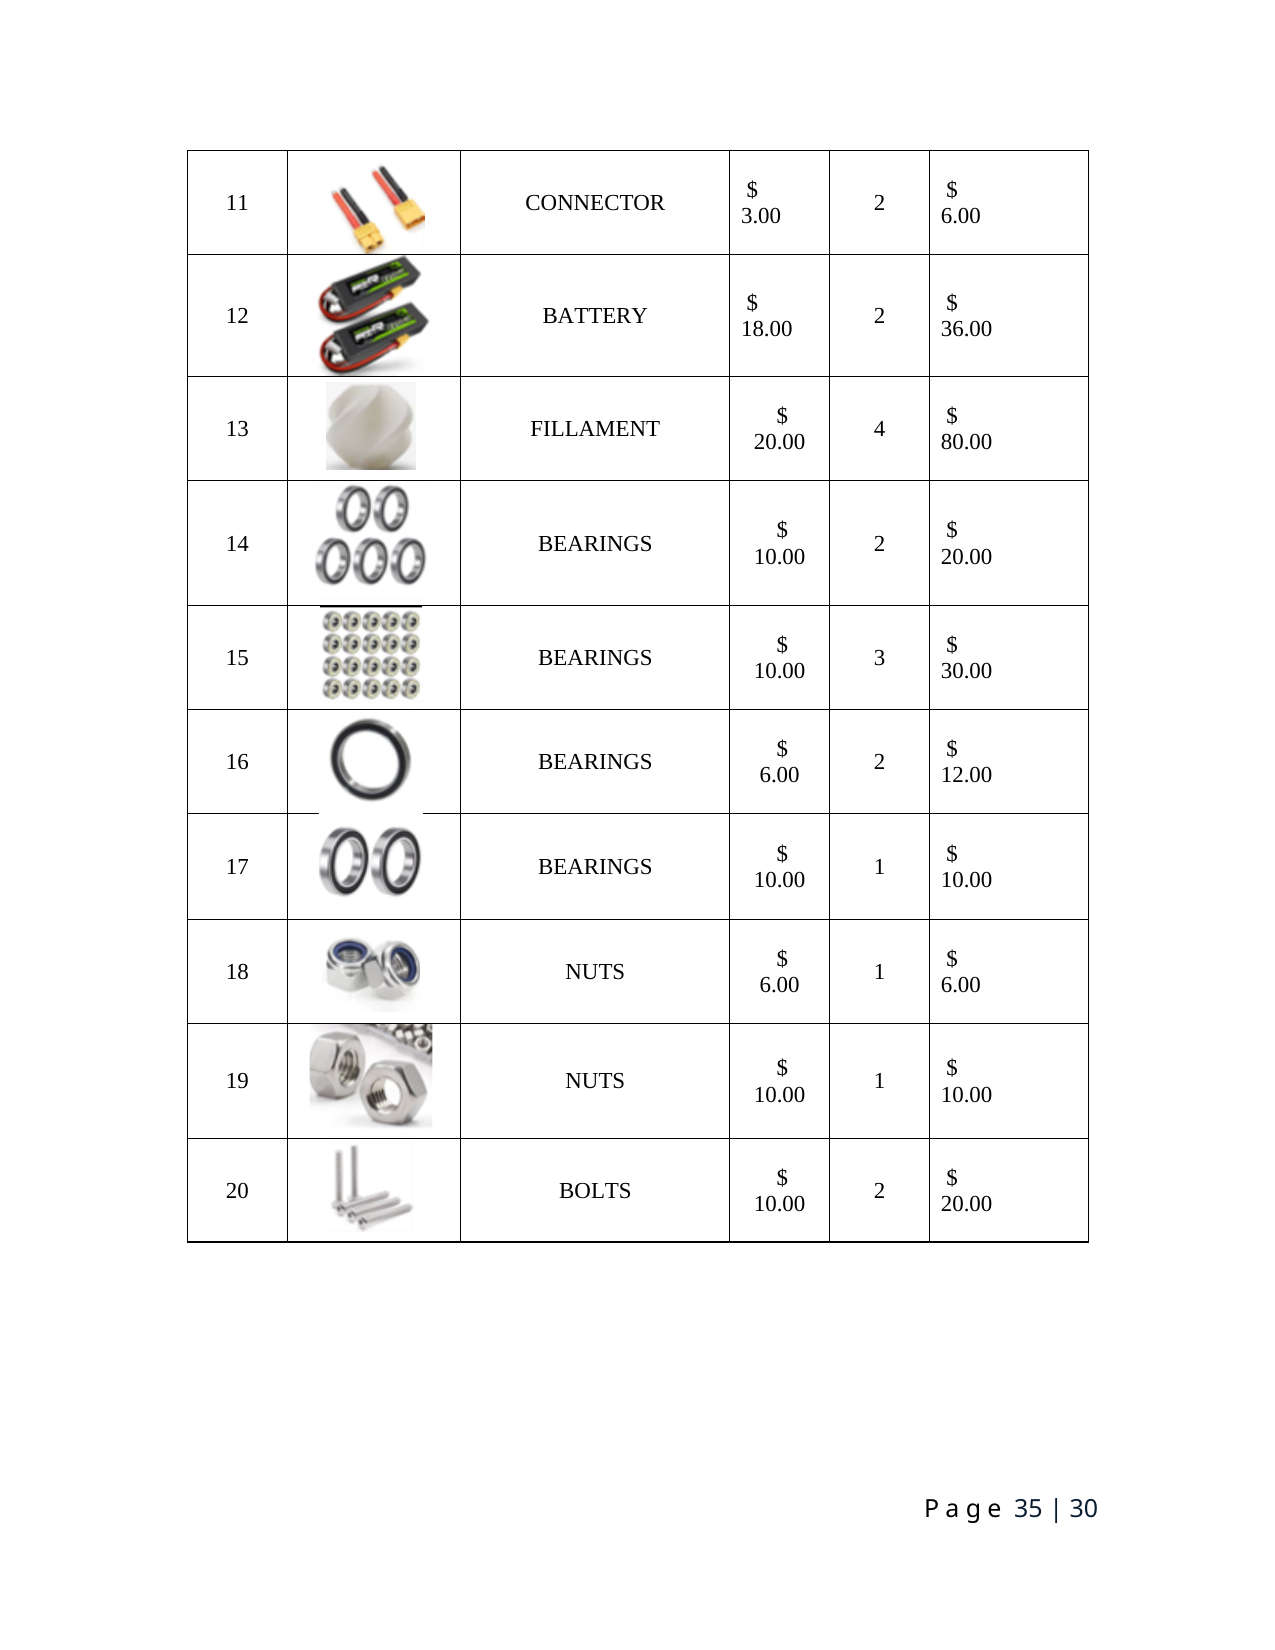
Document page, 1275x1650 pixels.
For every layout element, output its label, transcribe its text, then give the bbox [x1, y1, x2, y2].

table_cell [432, 255, 460, 376]
table_cell [288, 377, 460, 480]
table_cell 2 [830, 151, 929, 254]
table_cell 2 [830, 710, 929, 813]
table_cell [288, 710, 460, 813]
table_cell $ 10.00 [730, 1024, 829, 1137]
table_cell BEARINGS [461, 710, 729, 813]
table_cell BEARINGS [461, 814, 729, 919]
table_cell 19 [188, 1024, 287, 1137]
table_cell $ 20.00 [730, 377, 829, 480]
table_cell [288, 814, 460, 919]
table_cell $ 12.00 [930, 710, 1088, 813]
table_cell NUTS [461, 1024, 729, 1137]
picture [322, 151, 425, 254]
table_cell $ 10.00 [730, 1139, 829, 1241]
table_cell $ 20.00 [930, 481, 1088, 605]
table_cell 15 [188, 606, 287, 709]
table_cell [288, 606, 460, 709]
table_cell 2 [830, 481, 929, 605]
picture [326, 711, 416, 807]
table_cell 14 [188, 481, 287, 605]
table_cell $ 6.00 [930, 151, 1088, 254]
table_cell [288, 920, 460, 1023]
table_cell 13 [188, 377, 287, 480]
table_cell 3 [830, 606, 929, 709]
table_cell 12 [188, 255, 287, 376]
table_cell BEARINGS [461, 606, 729, 709]
table_cell $ 6.00 [730, 710, 829, 813]
table_cell $ 10.00 [730, 606, 829, 709]
table_cell [288, 151, 322, 254]
table_cell BOLTS [461, 1139, 729, 1241]
table_cell [425, 151, 460, 254]
table_cell 16 [188, 710, 287, 813]
picture [318, 813, 424, 914]
table_cell 1 [830, 814, 929, 919]
table_cell 17 [188, 814, 287, 919]
table_cell 11 [188, 151, 287, 254]
table_cell $ 10.00 [930, 1024, 1088, 1137]
table_cell $ 6.00 [730, 920, 829, 1023]
table_cell NUTS [461, 920, 729, 1023]
table_cell $ 3.00 [730, 151, 829, 254]
table_cell [288, 1139, 460, 1241]
table_cell $ 10.00 [930, 814, 1088, 919]
table_cell 1 [830, 1024, 929, 1137]
table_cell [288, 255, 316, 376]
table_cell $ 80.00 [930, 377, 1088, 480]
table_cell FILLAMENT [461, 377, 729, 480]
table_cell $ 20.00 [930, 1139, 1088, 1241]
picture [314, 481, 428, 600]
picture [326, 382, 416, 470]
table_cell [288, 1024, 460, 1137]
table_cell $ 18.00 [730, 255, 829, 376]
table_cell 2 [830, 1139, 929, 1241]
table_cell 20 [188, 1139, 287, 1241]
table_cell 18 [188, 920, 287, 1023]
table_cell 1 [830, 920, 929, 1023]
picture [316, 255, 432, 376]
table_cell [288, 481, 460, 605]
table_cell $ 10.00 [730, 481, 829, 605]
table_cell $ 30.00 [930, 606, 1088, 709]
picture [328, 1143, 414, 1232]
table_cell CONNECTOR [461, 151, 729, 254]
table_cell BEARINGS [461, 481, 729, 605]
picture [322, 926, 420, 1012]
table_cell $ 6.00 [930, 920, 1088, 1023]
picture [320, 606, 423, 703]
table_cell 4 [830, 377, 929, 480]
table_cell $ 36.00 [930, 255, 1088, 376]
table_cell BATTERY [461, 255, 729, 376]
picture [309, 1024, 433, 1133]
table_cell 2 [830, 255, 929, 376]
table_cell $ 10.00 [730, 814, 829, 919]
